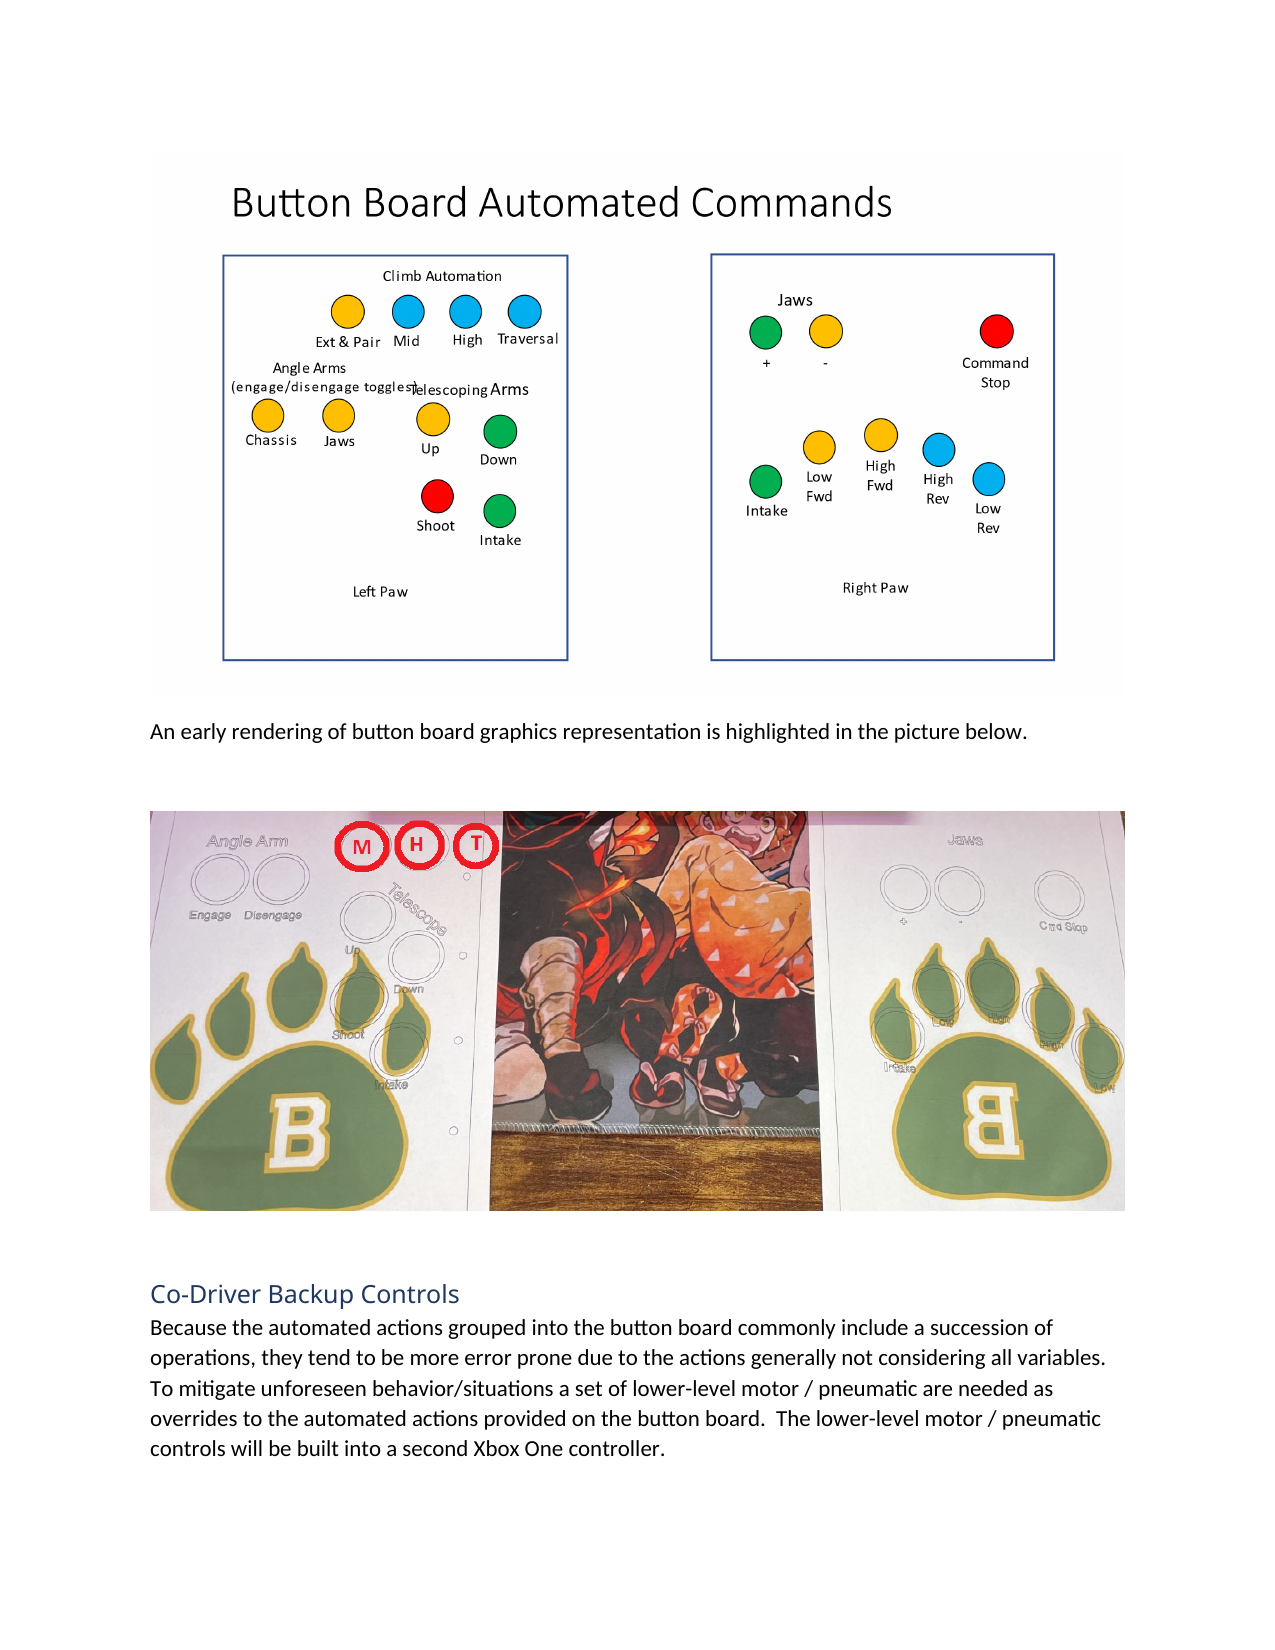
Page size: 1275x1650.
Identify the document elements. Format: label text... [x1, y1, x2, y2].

text An early rendering of button board graphics representation is highlighted in the picture below. [150, 717, 1125, 745]
picture [150, 150, 1125, 699]
text Because the automated actions grouped into the button board commonly include a succession of operations, they tend to be more error prone due to the actions generally not considering all variables. To mitigate unforeseen behavior/situations a set of lower-level motor / pneumatic are needed as overrides to the automated actions provided on the button board. The lower-level motor / pneumatic controls will be built into a second Xbox One controller. [150, 1313, 1125, 1462]
subtitle Co-Driver Backup Controls [150, 1276, 1125, 1311]
